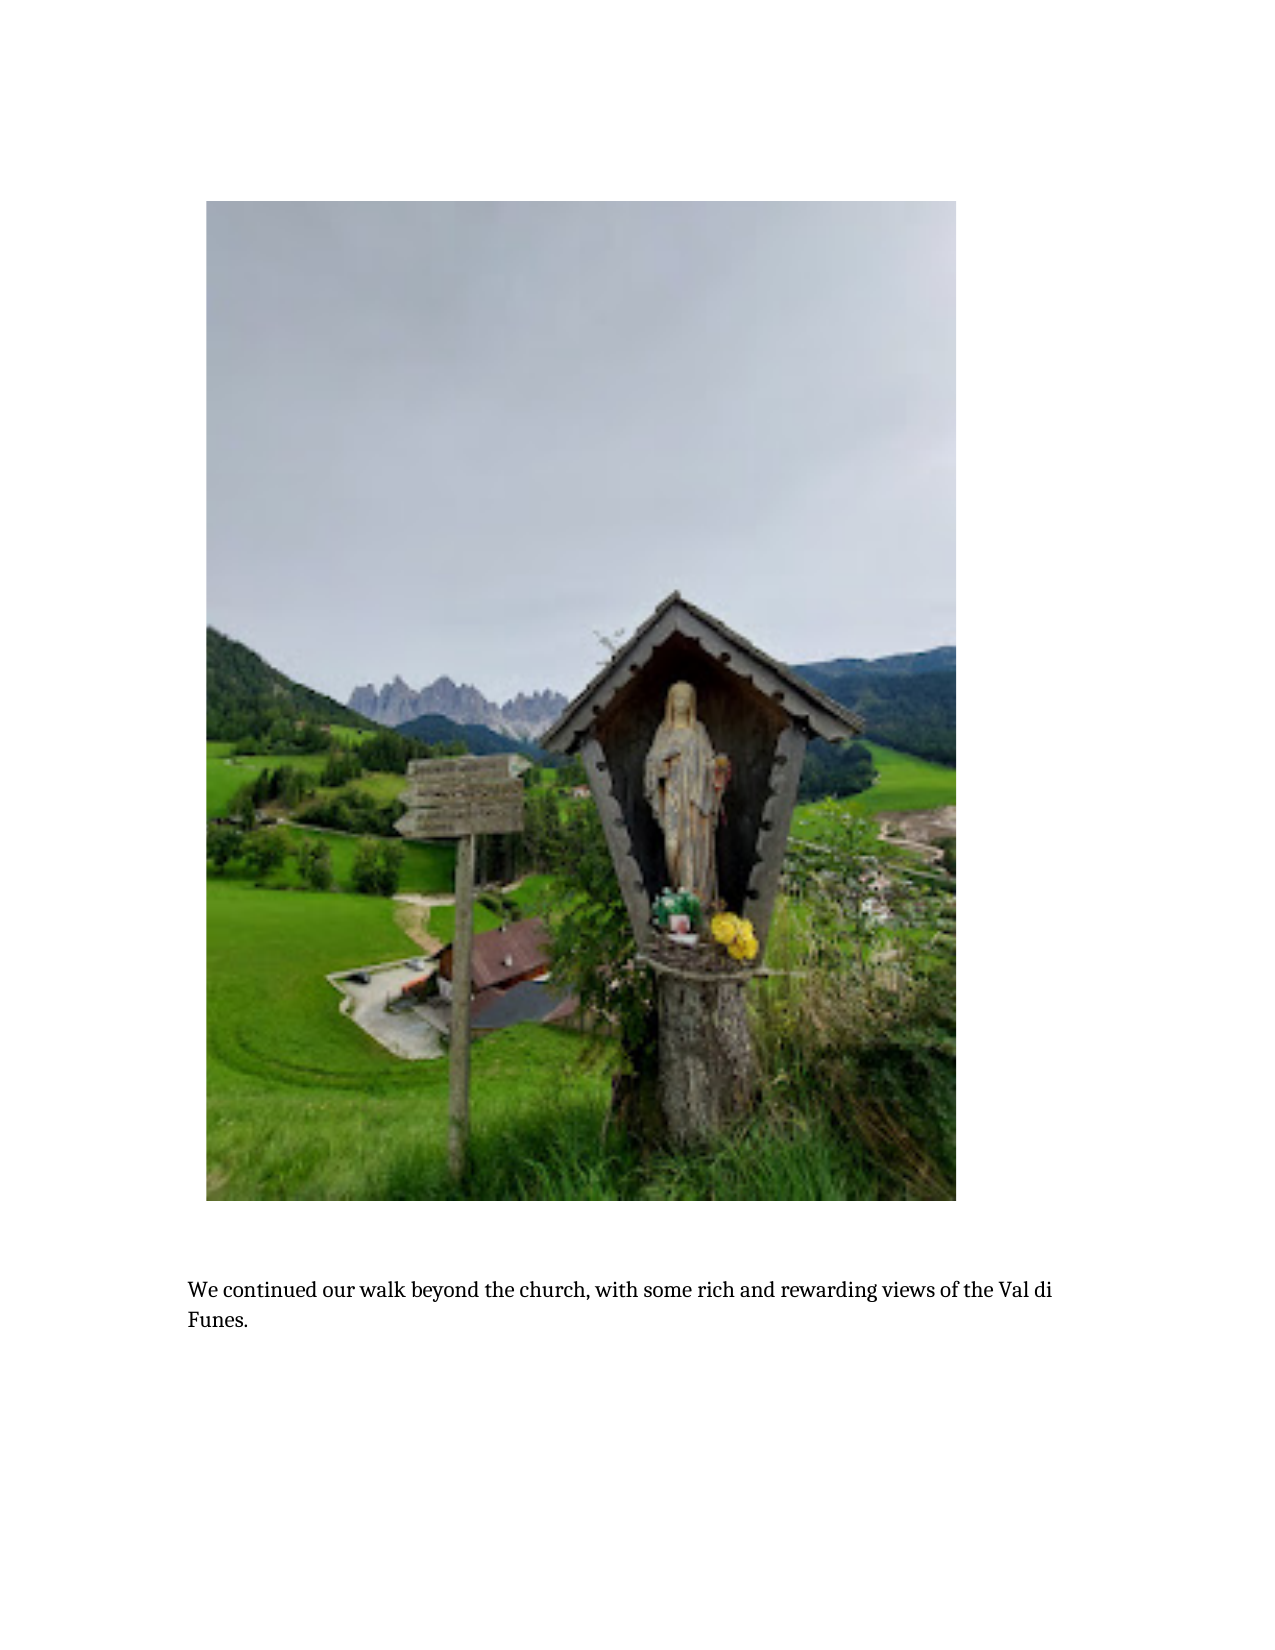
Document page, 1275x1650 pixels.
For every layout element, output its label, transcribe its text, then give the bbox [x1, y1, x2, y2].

picture [206, 201, 957, 1201]
text We continued our walk beyond the church, with some rich and rewarding views of the Val di Funes. [187, 1277, 1087, 1333]
